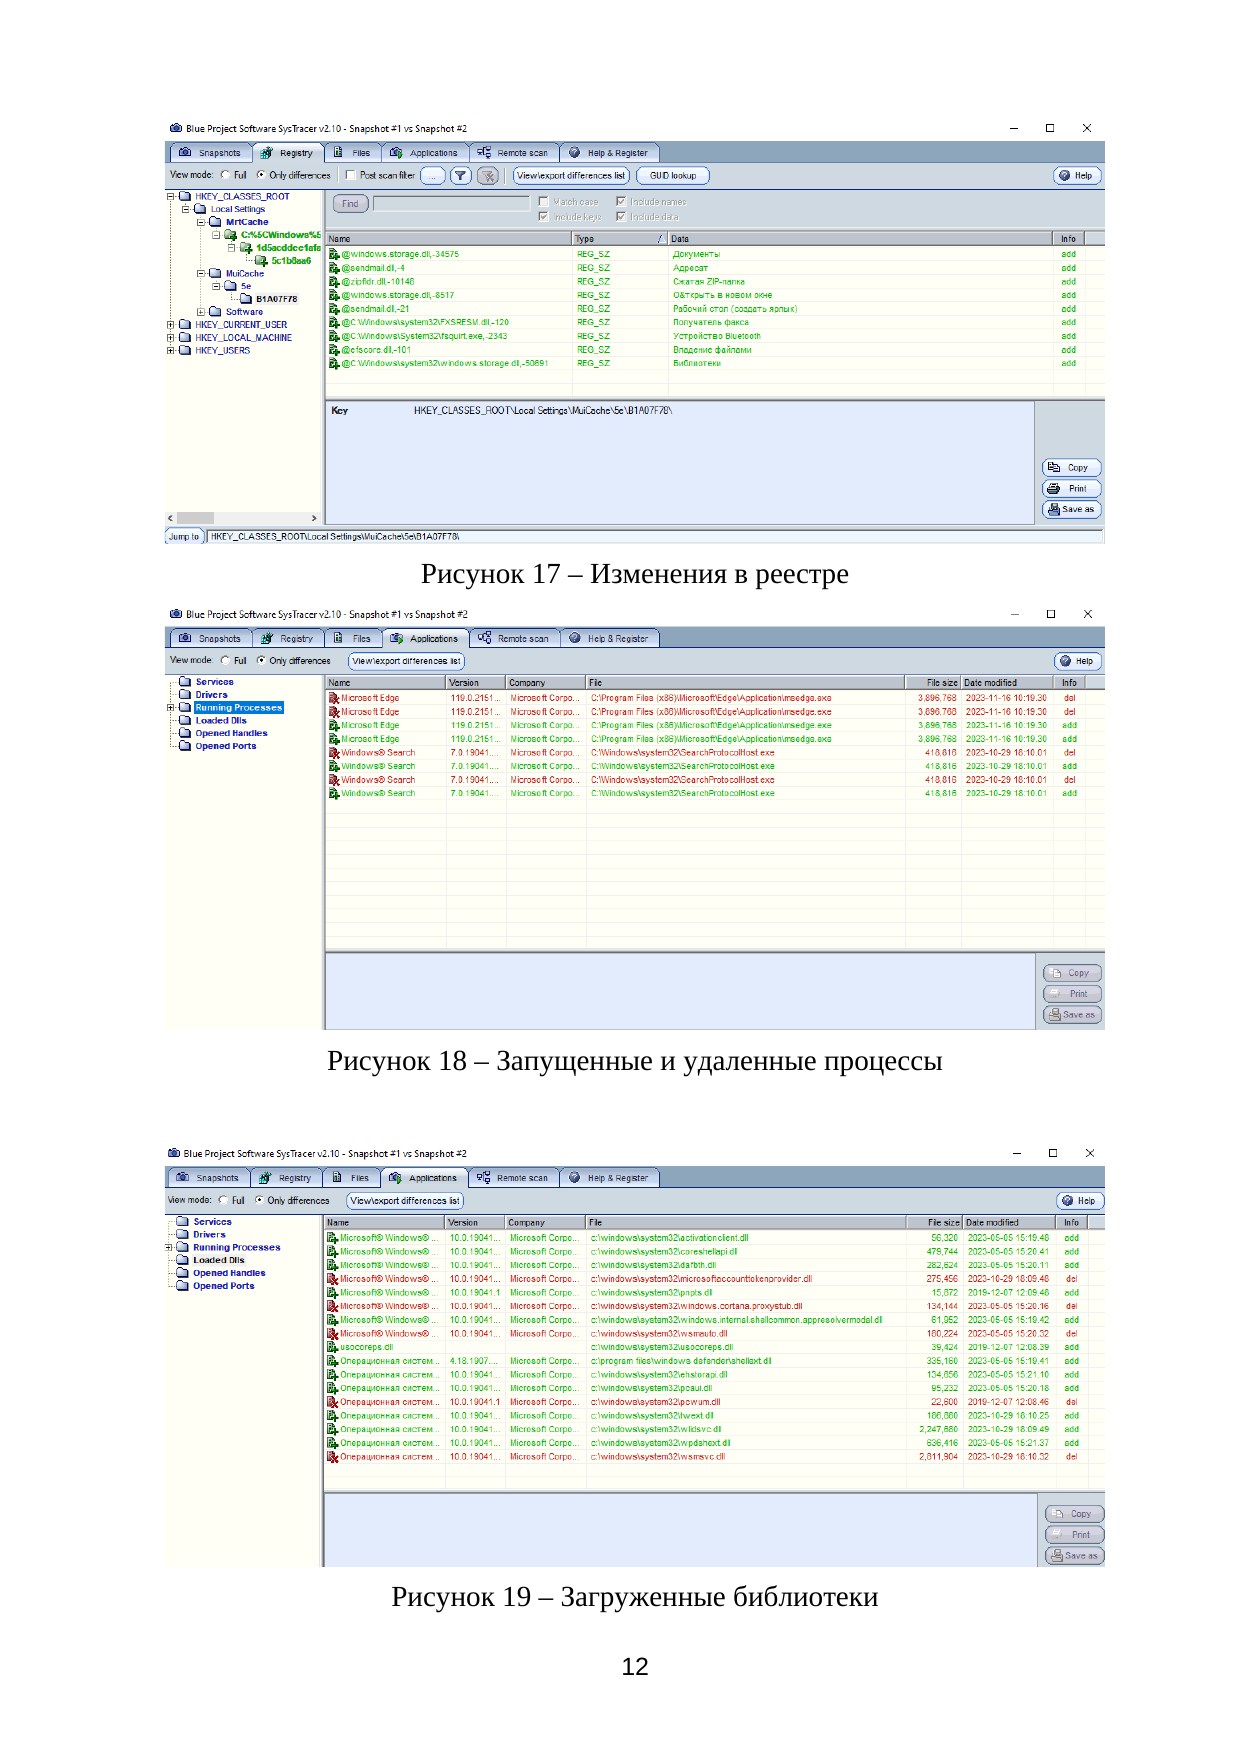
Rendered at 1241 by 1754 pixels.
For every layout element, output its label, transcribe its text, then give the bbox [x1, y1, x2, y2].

picture [164, 606, 1105, 1030]
text Рисунок 18 – Запущенные и удаленные процессы [118, 1043, 1152, 1076]
text Рисунок 19 – Загруженные библиотеки [118, 1579, 1152, 1613]
picture [164, 118, 1105, 544]
picture [164, 1143, 1105, 1567]
text Рисунок 17 – Изменения в реестре [118, 556, 1152, 590]
